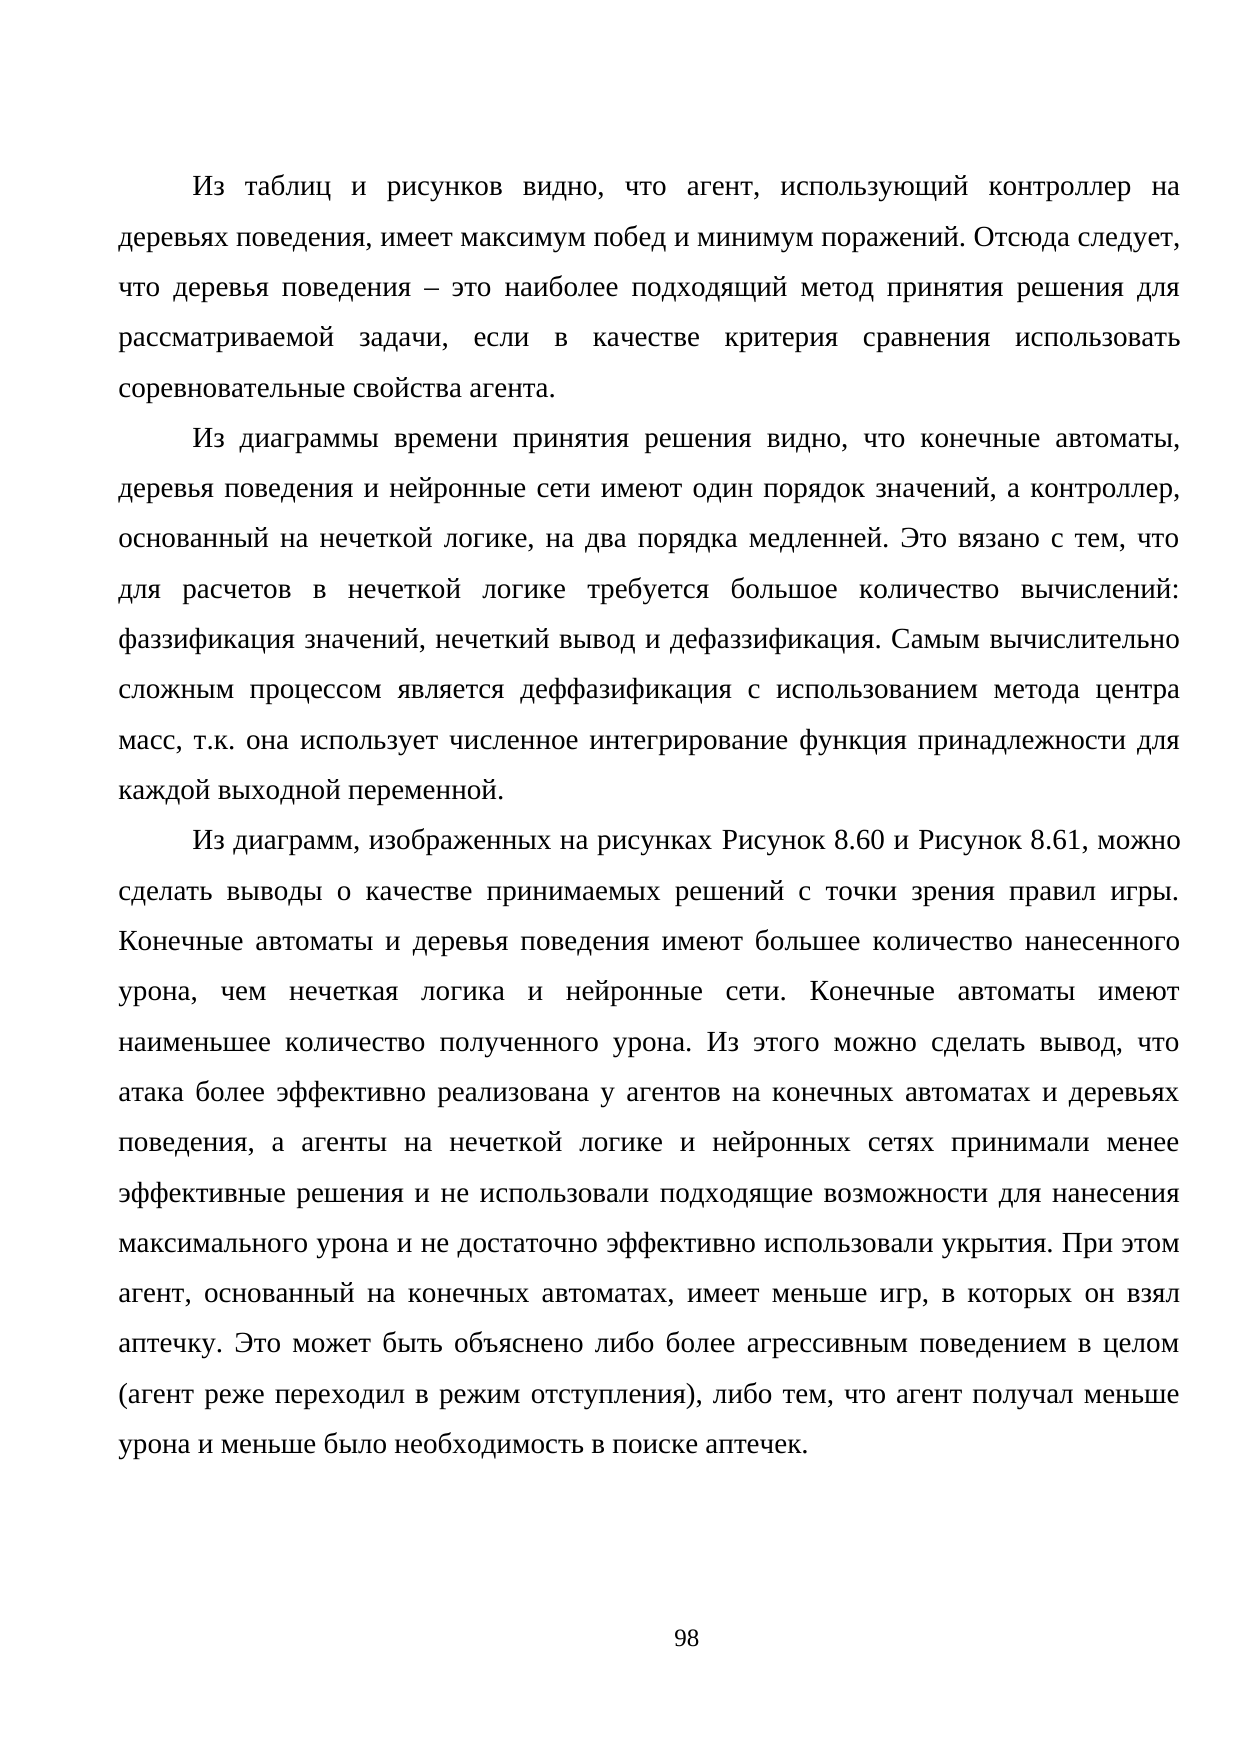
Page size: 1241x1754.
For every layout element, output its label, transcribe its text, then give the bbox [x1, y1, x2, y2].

text Из диаграммы времени принятия решения видно, что конечные автоматы, деревья поведения и нейронные сети имеют один порядок значений, а контроллер, основанный на нечеткой логике, на два порядка медленней. Это вязано с тем, что для расчетов в нечеткой логике требуется большое количество вычислений: фаззификация значений, нечеткий вывод и дефаззификация. Самым вычислительно сложным процессом является деффазификация с использованием метода центра масс, т.к. она использует численное интегрирование функция принадлежности для каждой выходной переменной. [118, 420, 1181, 806]
text Из таблиц и рисунков видно, что агент, использующий контроллер на деревьях поведения, имеет максимум побед и минимум поражений. Отсюда следует, что деревья поведения – это наиболее подходящий метод принятия решения для рассматриваемой задачи, если в качестве критерия сравнения использовать соревновательные свойства агента. [118, 168, 1181, 403]
